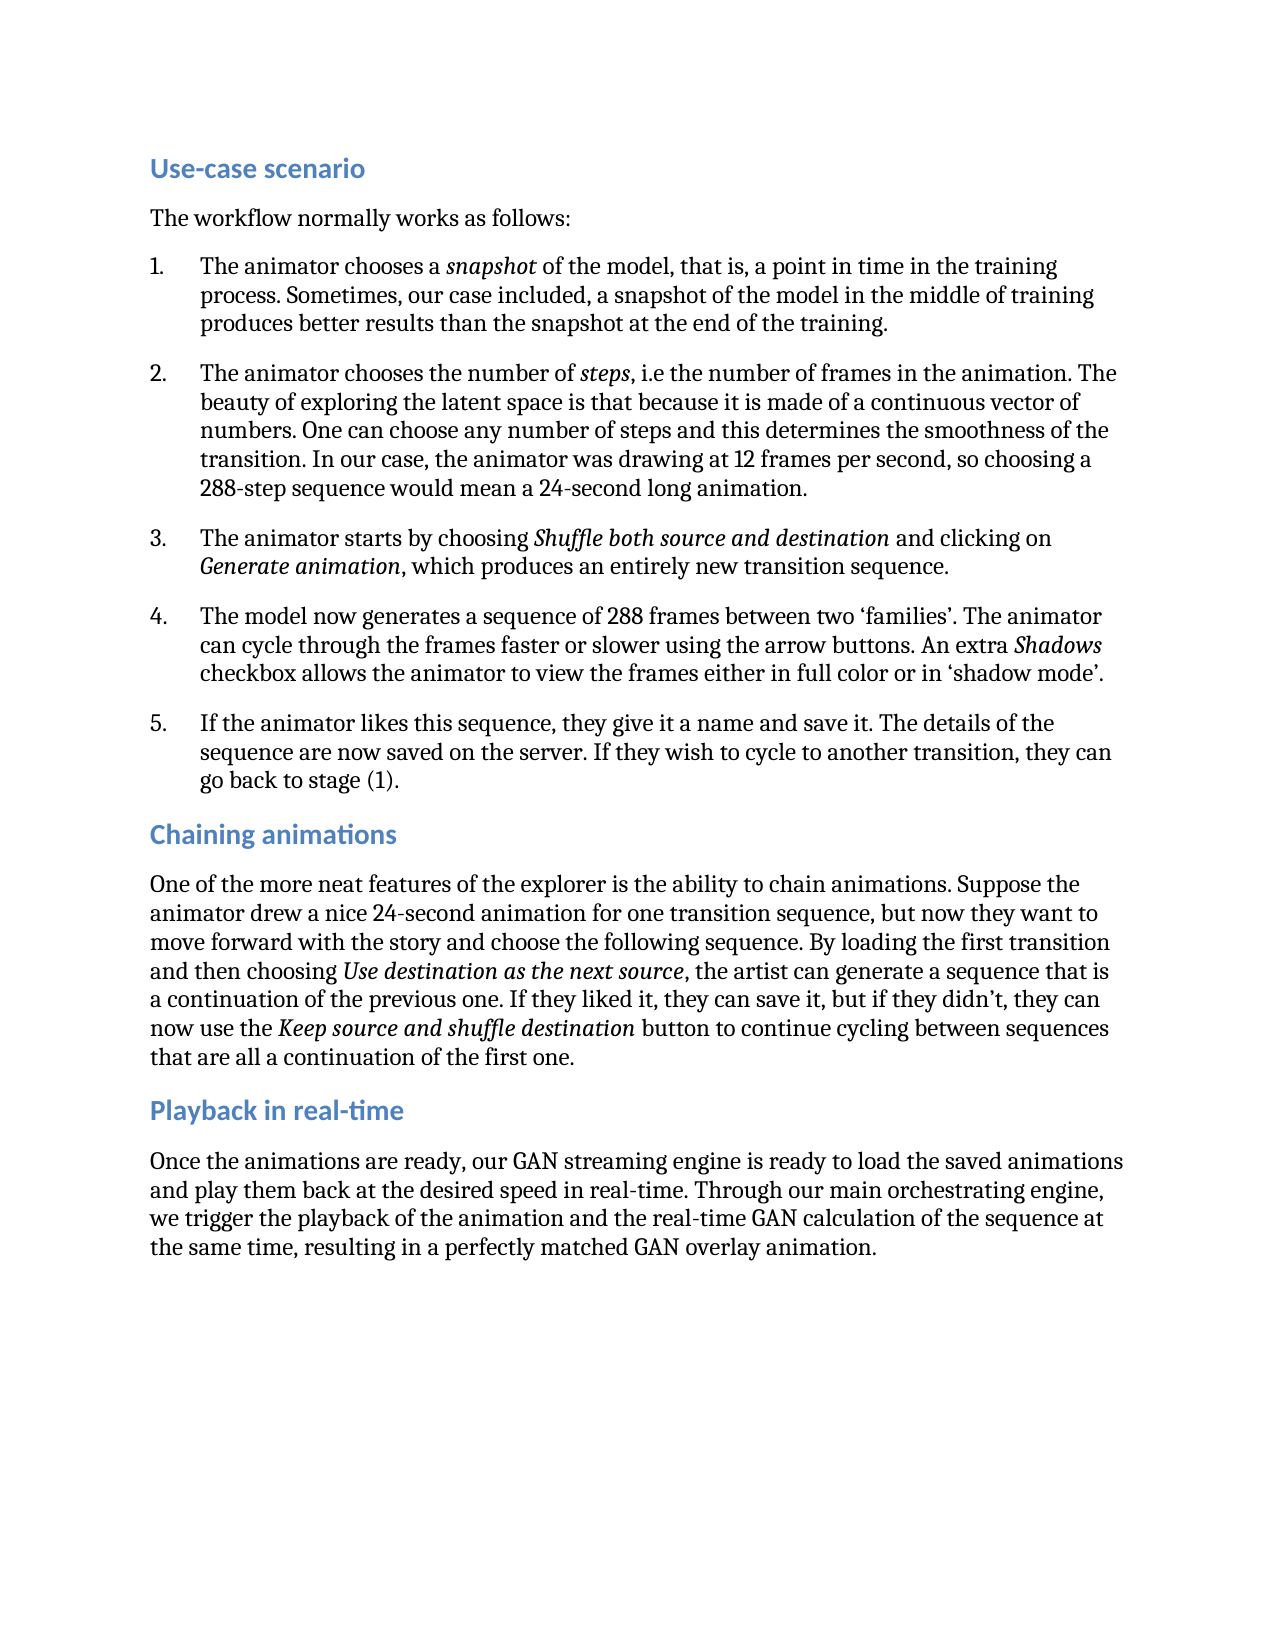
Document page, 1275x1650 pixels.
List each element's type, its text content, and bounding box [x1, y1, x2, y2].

subtitle Playback in real-time [150, 1092, 1125, 1128]
list The animator chooses the number of steps, i.e the number of frames in the animation. The beauty of exploring the latent space is that because it is made of a continuous vector of numbers. One can choose any number of steps and this determines the smoothness of the transition. In our case, the animator was drawing at 12 frames per second, so choosing a 288-step sequence would mean a 24-second long animation. [150, 359, 1125, 503]
text One of the more neat features of the explorer is the ability to chain animations. Suppose the animator drew a nice 24-second animation for one transition sequence, but now they want to move forward with the story and choose the following sequence. By loading the first transition and then choosing Use destination as the next source, the artist can generate a sequence that is a continuation of the previous one. If they liked it, they can save it, but if they didn’t, they can now use the Keep source and shuffle destination button to continue cycling between sequences that are all a continuation of the first one. [150, 870, 1125, 1072]
subtitle Use-case scenario [150, 150, 1125, 186]
list If the animator likes this sequence, they give it a name and save it. The details of the sequence are now saved on the server. If they wish to cycle to another transition, they can go back to stage (1). [150, 709, 1125, 795]
subtitle Chaining animations [150, 816, 1125, 852]
text Once the animations are ready, our GAN streaming engine is ready to load the saved animations and play them back at the desired speed in real-time. Through our main orchestrating engine, we trigger the playback of the animation and the real-time GAN calculation of the sequence at the same time, resulting in a perfectly matched GAN overlay animation. [150, 1147, 1125, 1262]
list The animator starts by choosing Shuffle both source and destination and clicking on Generate animation, which produces an entirely new transition sequence. [150, 523, 1125, 581]
list The model now generates a sequence of 288 frames between two ‘families’. The animator can cycle through the frames faster or slower using the arrow buttons. An extra Shadows checkbox allows the animator to view the frames either in full color or in ‘shadow mode’. [150, 602, 1125, 688]
text The workflow normally works as follows: [150, 204, 1125, 233]
list The animator chooses a snapshot of the model, that is, a point in time in the training process. Sometimes, our case included, a snapshot of the model in the middle of training produces better results than the snapshot at the end of the training. [150, 252, 1125, 338]
